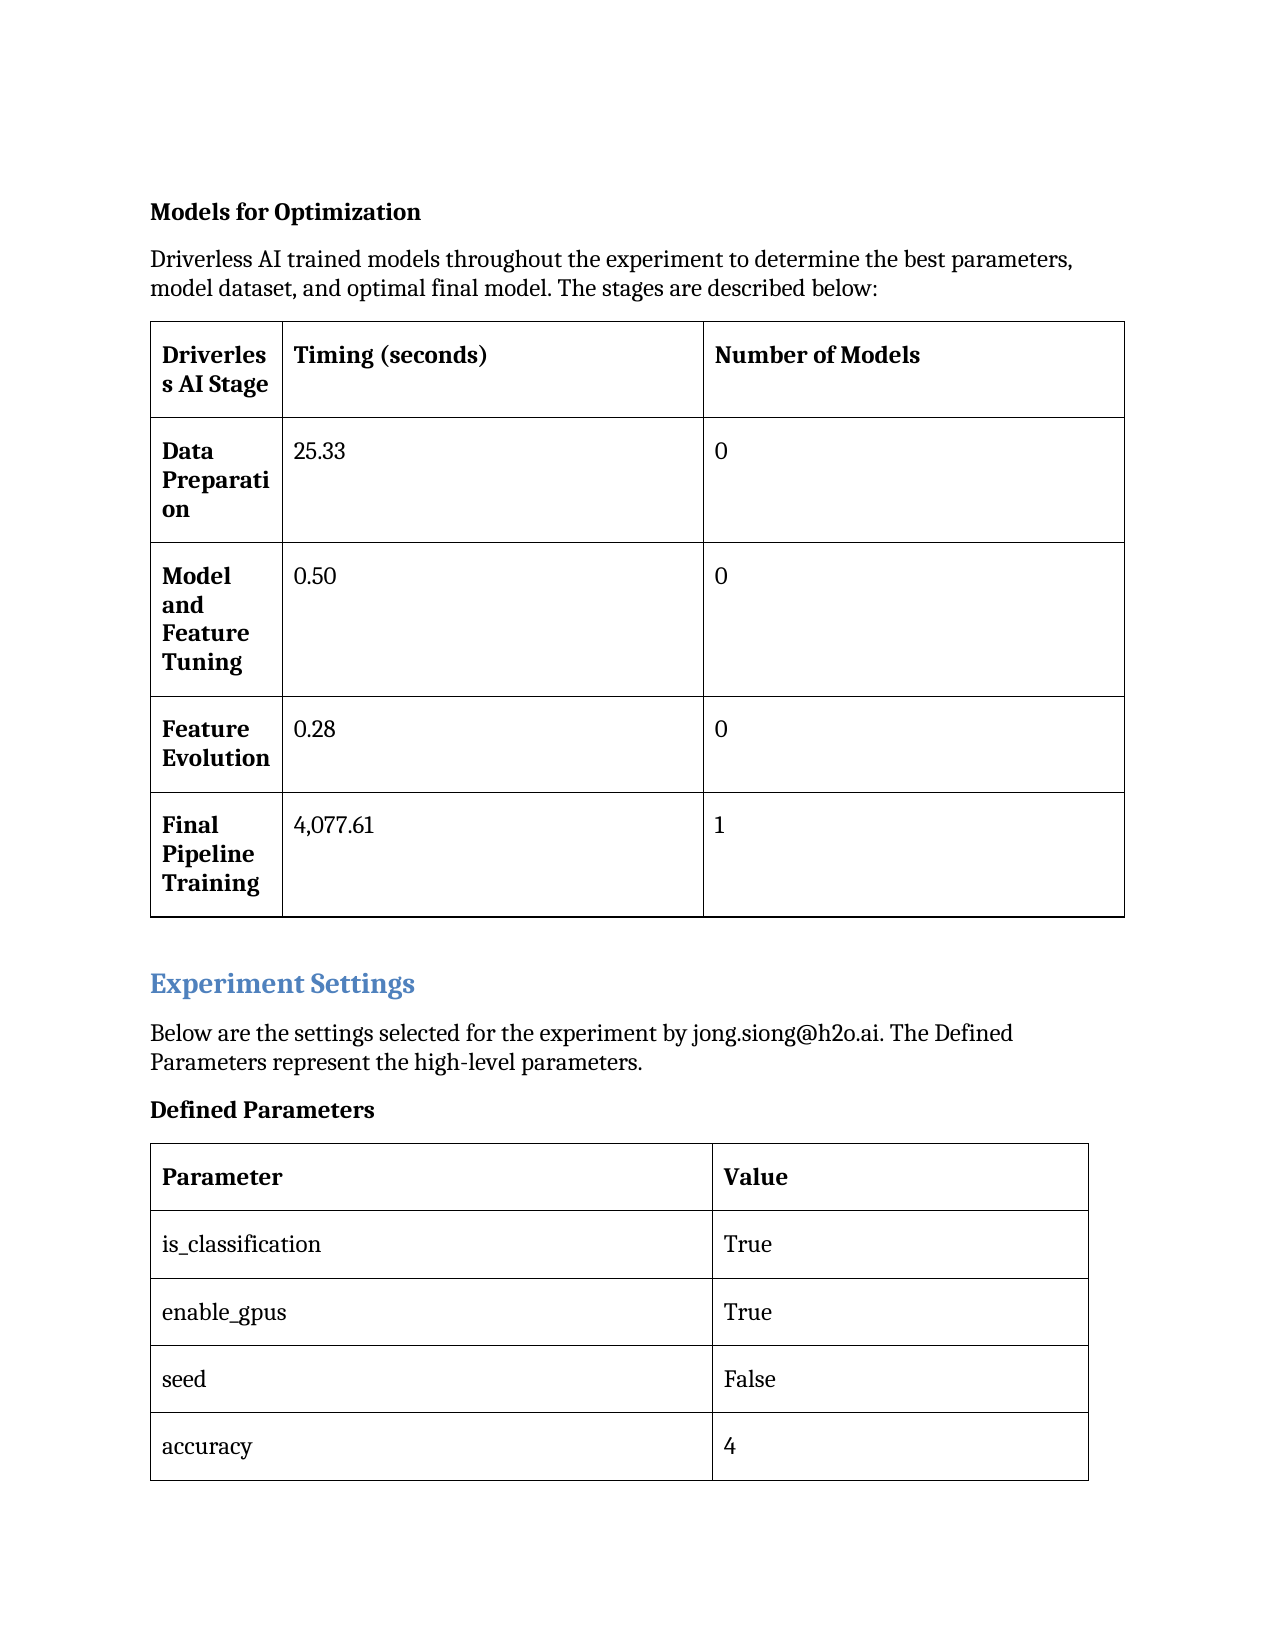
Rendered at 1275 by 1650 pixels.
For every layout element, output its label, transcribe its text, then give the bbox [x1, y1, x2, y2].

table_cell 4 [713, 1413, 1088, 1479]
table_cell False [713, 1346, 1088, 1412]
table_cell 0.28 [283, 697, 703, 792]
text Models for Optimization [150, 197, 1125, 226]
table_header Timing (seconds) [283, 322, 703, 417]
table_cell enable_gpus [151, 1279, 712, 1345]
table_cell 4,077.61 [283, 793, 703, 916]
text Below are the settings selected for the experiment by jong.siong@h2o.ai. The Defined Parameters represent the high-level parameters. [150, 1019, 1125, 1077]
table_cell seed [151, 1346, 712, 1412]
table_cell 1 [704, 793, 1124, 916]
text Driverless AI trained models throughout the experiment to determine the best parameters, model dataset, and optimal final model. The stages are described below: [150, 245, 1125, 302]
table_cell Model and Feature Tuning [151, 543, 282, 696]
table_header Driverless AI Stage [151, 322, 282, 417]
table_cell True [713, 1211, 1088, 1278]
table_header Number of Models [704, 322, 1124, 417]
table_header Value [713, 1144, 1088, 1210]
table_cell 0 [704, 697, 1124, 792]
table_cell accuracy [151, 1413, 712, 1479]
table_cell Final Pipeline Training [151, 793, 282, 916]
table_cell Feature Evolution [151, 697, 282, 792]
subtitle Experiment Settings [150, 967, 1125, 1001]
table_cell 25.33 [283, 418, 703, 542]
table_cell 0.50 [283, 543, 703, 696]
table_cell 0 [704, 543, 1124, 696]
text Defined Parameters [150, 1096, 1125, 1124]
table_cell Data Preparation [151, 418, 282, 542]
table_cell 0 [704, 418, 1124, 542]
table_header Parameter [151, 1144, 712, 1210]
table_cell is_classification [151, 1211, 712, 1278]
table_cell True [713, 1279, 1088, 1345]
